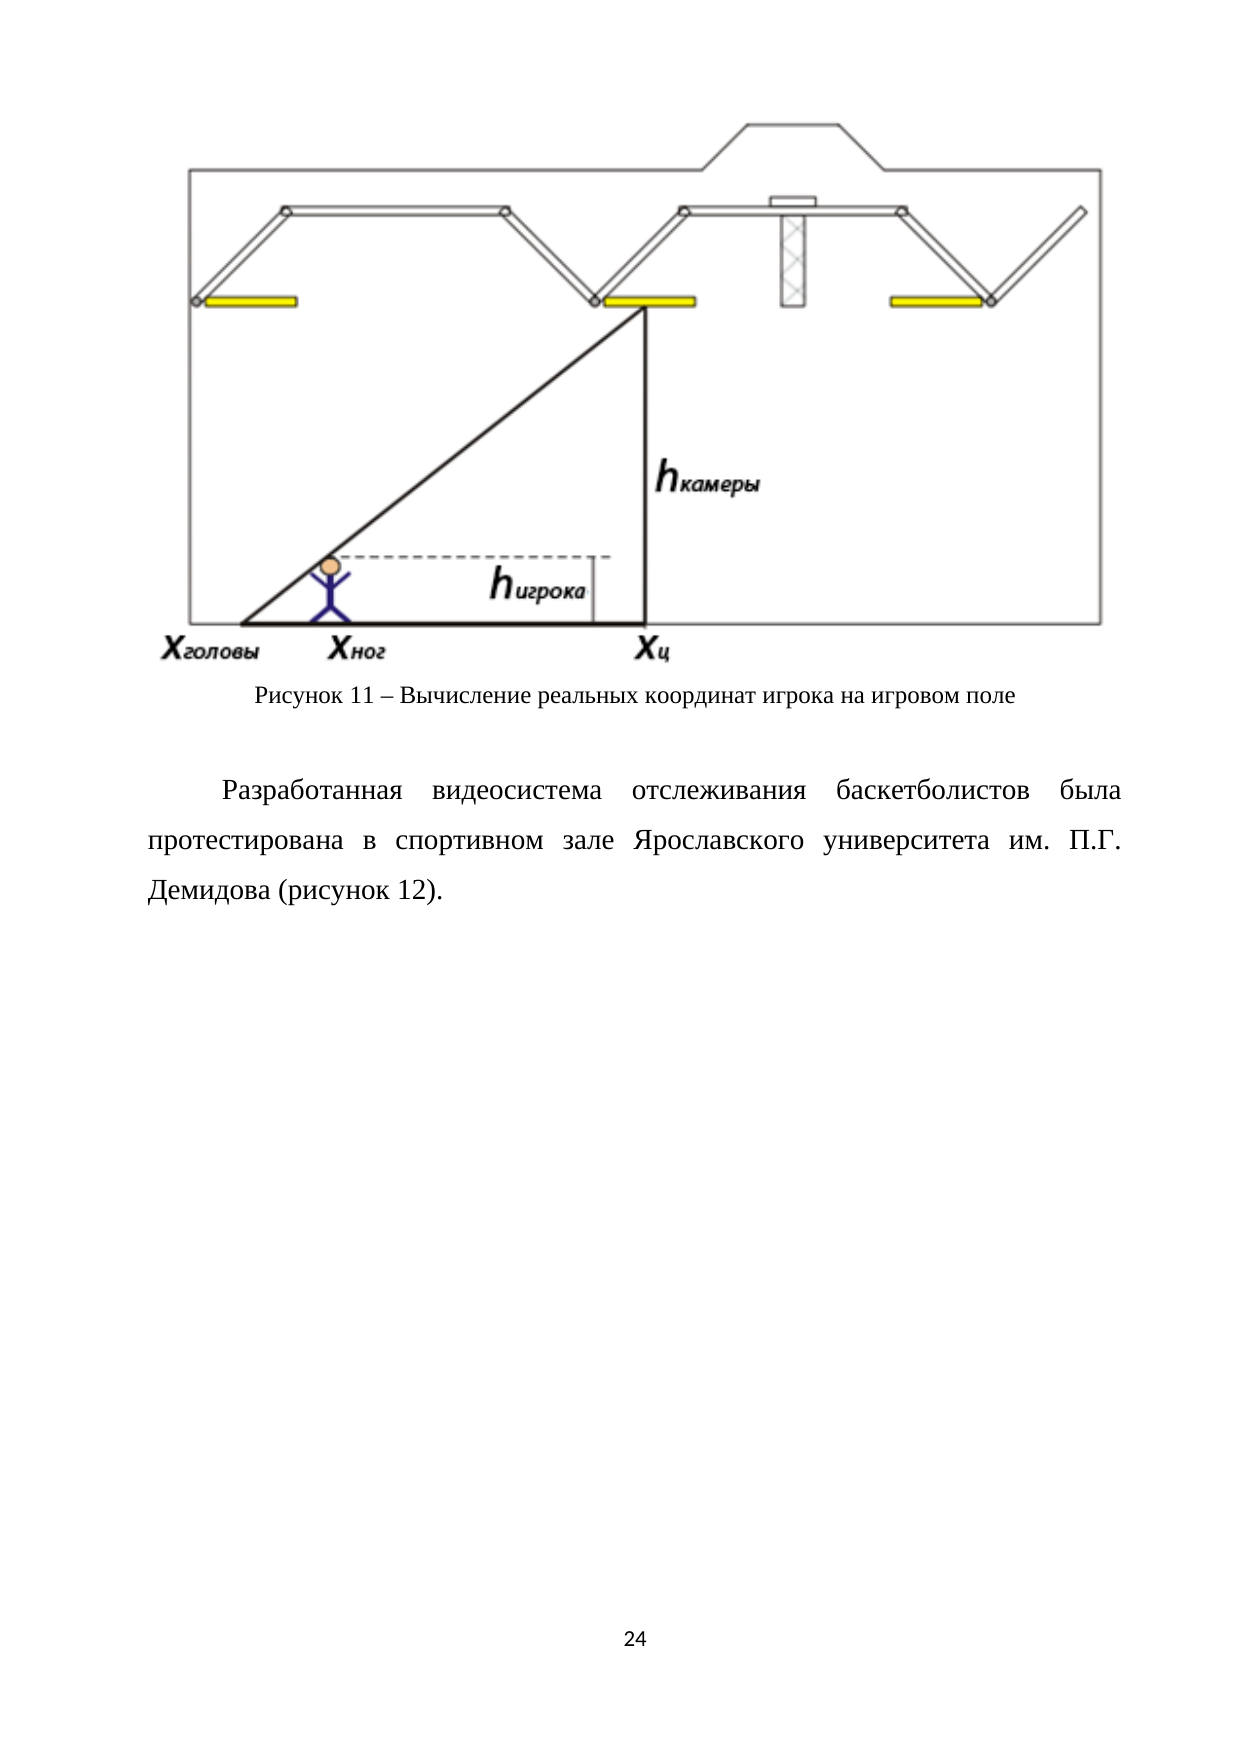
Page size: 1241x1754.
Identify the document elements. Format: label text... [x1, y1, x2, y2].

picture [147, 118, 1123, 667]
table_header [136, 118, 1133, 680]
table_cell Рисунок 11 – Вычисление реальных координат игрока на игровом поле [136, 680, 1133, 722]
text Разработанная видеосистема отслеживания баскетболистов была протестирована в спортивном зале Ярославского университета им. П.Г. Демидова (рисунок 12). [148, 772, 1122, 906]
